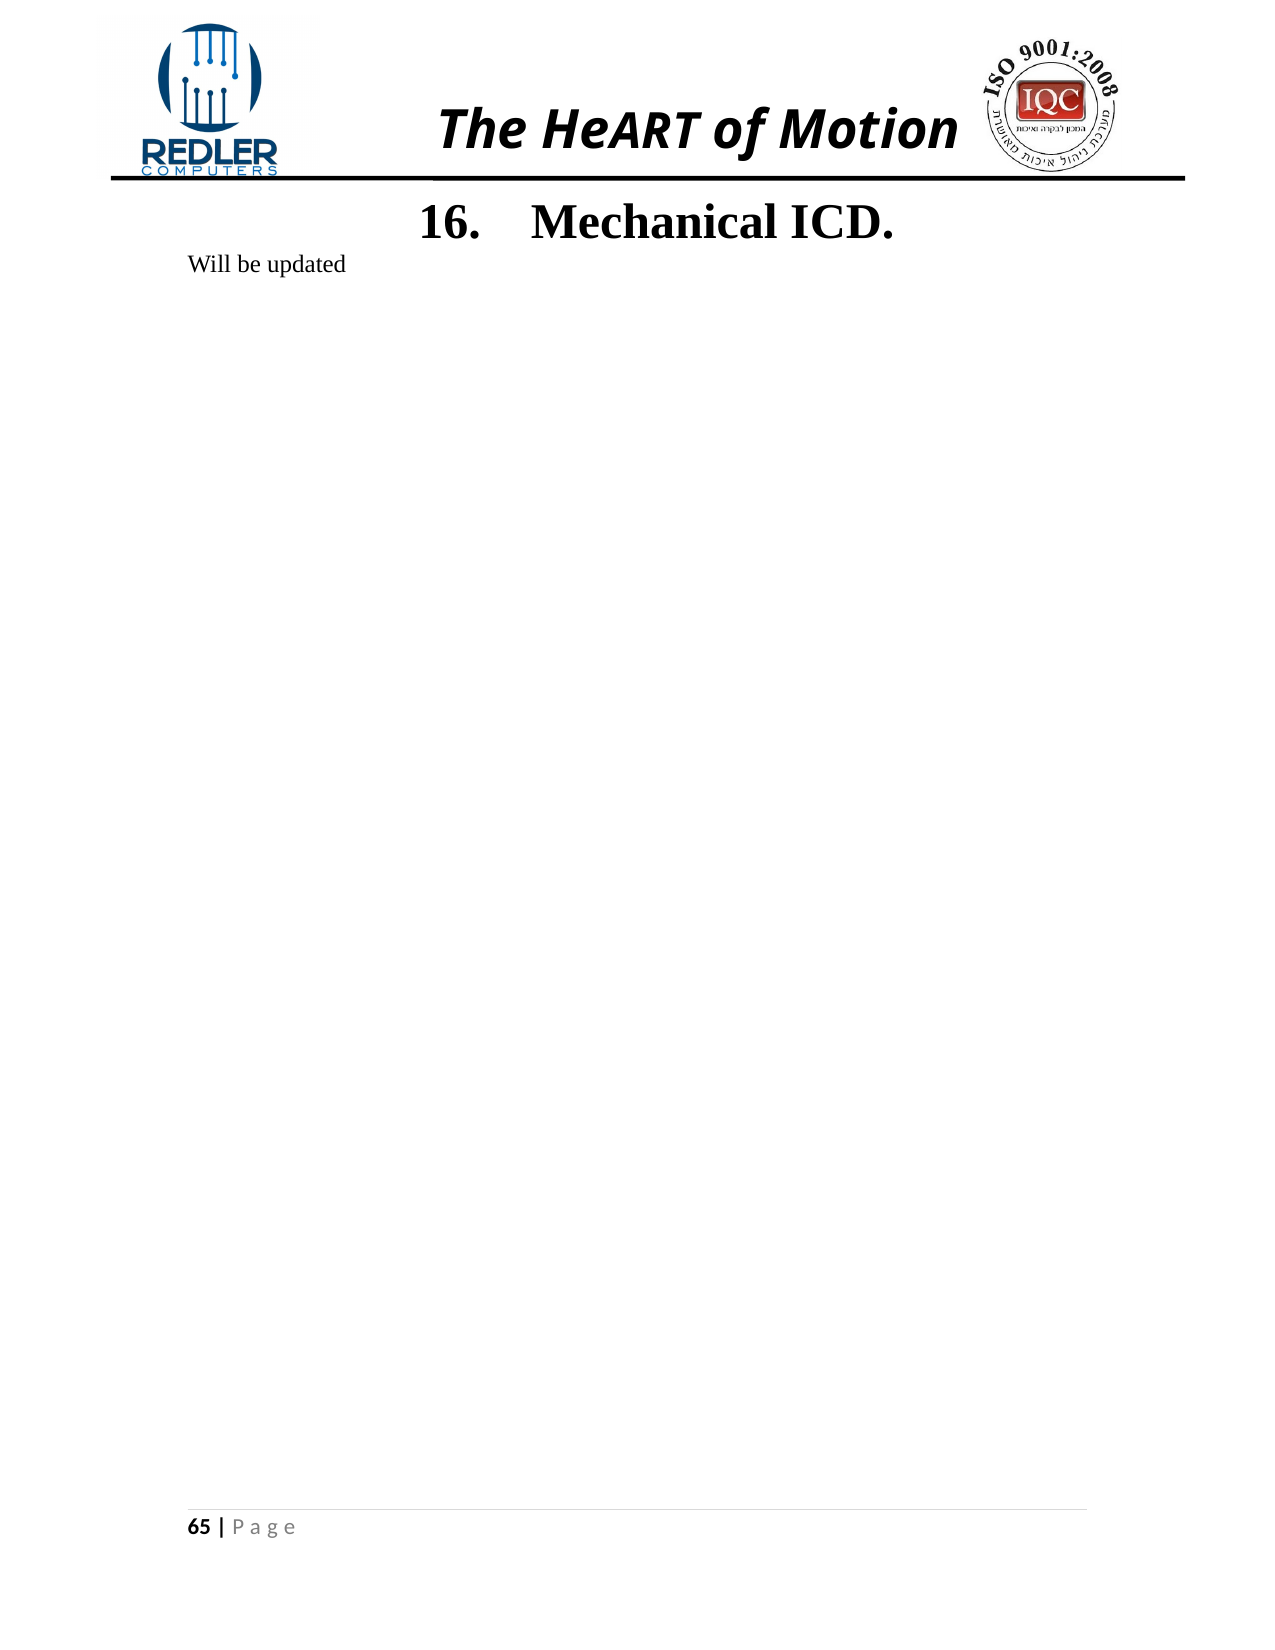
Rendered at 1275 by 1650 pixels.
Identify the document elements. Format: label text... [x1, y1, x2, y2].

picture [981, 37, 1122, 174]
subtitle Mechanical ICD. [225, 192, 1087, 249]
text Will be updated [187, 249, 1087, 278]
